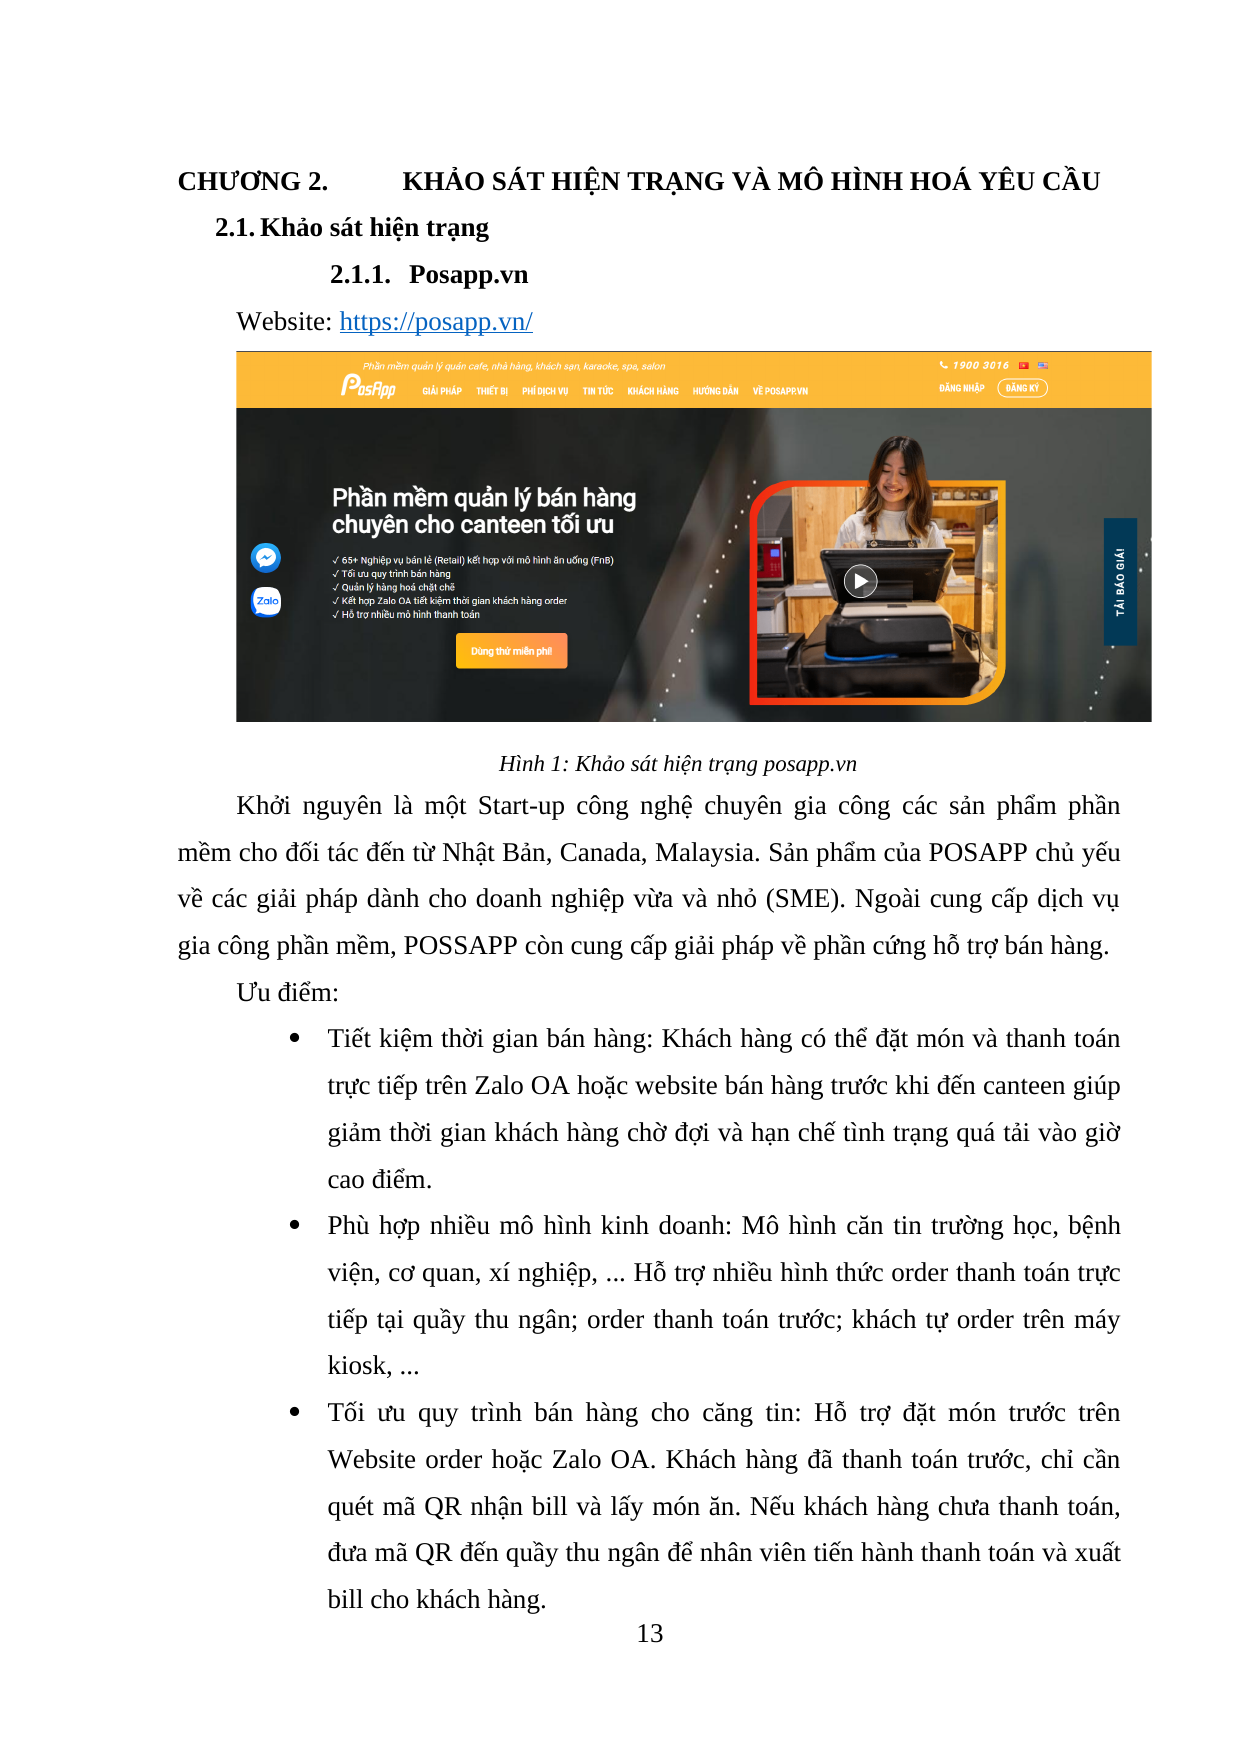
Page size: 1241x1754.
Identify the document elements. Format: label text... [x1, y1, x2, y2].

subtitle Posapp.vn [271, 258, 1122, 289]
text Website: https://posapp.vn/ [177, 305, 1122, 336]
subtitle KHẢO SÁT HIỆN TRẠNG VÀ MÔ HÌNH HOÁ YÊU CẦU [177, 165, 1122, 196]
picture [236, 351, 1152, 722]
list Phù hợp nhiều mô hình kinh doanh: Mô hình căn tin trường học, bệnh viện, cơ quan, xí nghiệp, ... Hỗ trợ nhiều hình thức order thanh toán trực tiếp tại quầy thu ngân; order thanh toán trước; khách tự order trên máy kiosk, ... [290, 1209, 1122, 1381]
subtitle Khảo sát hiện trạng [215, 211, 1122, 243]
text Khởi nguyên là một Start-up công nghệ chuyên gia công các sản phẩm phần mềm cho đối tác đến từ Nhật Bản, Canada, Malaysia. Sản phẩm của POSAPP chủ yếu về các giải pháp dành cho doanh nghiệp vừa và nhỏ (SME). Ngoài cung cấp dịch vụ gia công phần mềm, POSSAPP còn cung cấp giải pháp về phần cứng hỗ trợ bán hàng. [177, 789, 1122, 960]
list Tối ưu quy trình bán hàng cho căng tin: Hỗ trợ đặt món trước trên Website order hoặc Zalo OA. Khách hàng đã thanh toán trước, chỉ cần quét mã QR nhận bill và lấy món ăn. Nếu khách hàng chưa thanh toán, đưa mã QR đến quầy thu ngân để nhân viên tiến hành thanh toán và xuất bill cho khách hàng. [290, 1396, 1122, 1614]
text Ưu điểm: [177, 976, 1122, 1007]
list Tiết kiệm thời gian bán hàng: Khách hàng có thể đặt món và thanh toán trực tiếp trên Zalo OA hoặc website bán hàng trước khi đến canteen giúp giảm thời gian khách hàng chờ đợi và hạn chế tình trạng quá tải vào giờ cao điểm. [290, 1023, 1122, 1194]
